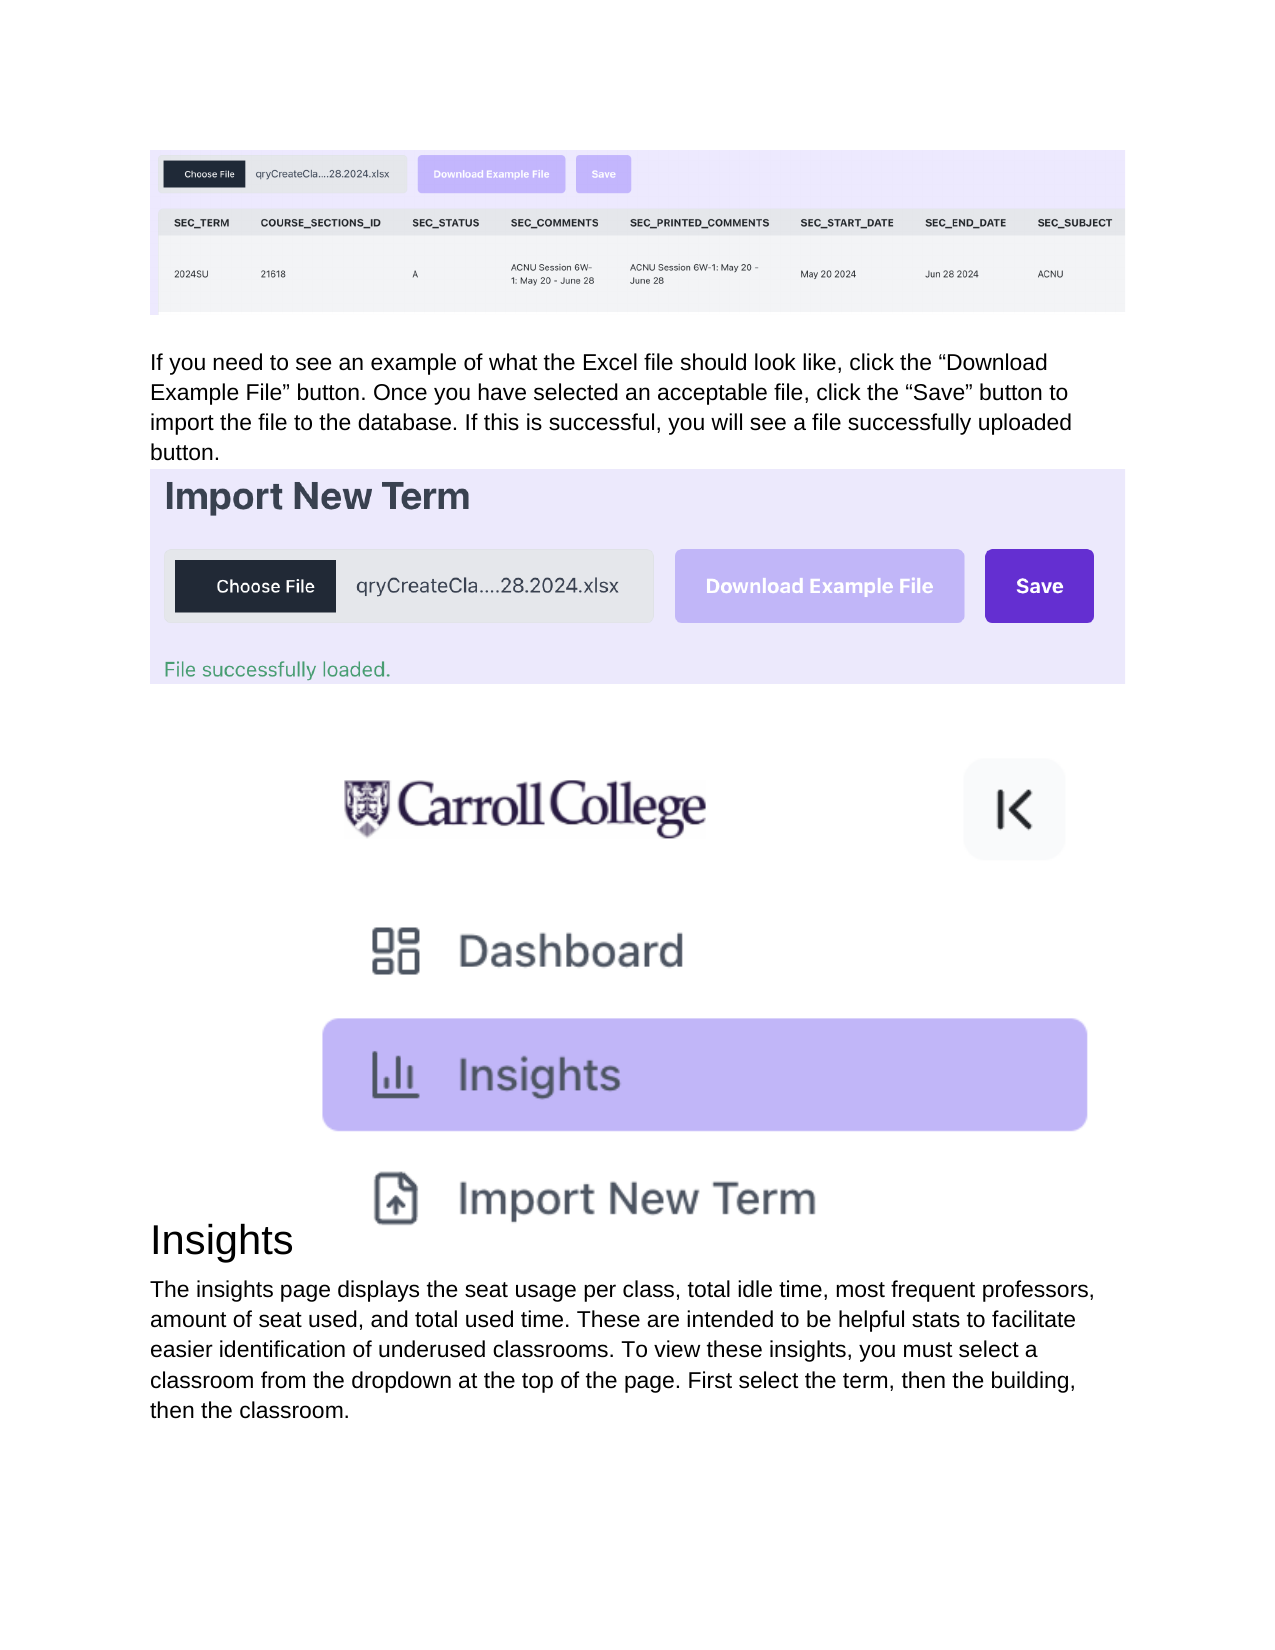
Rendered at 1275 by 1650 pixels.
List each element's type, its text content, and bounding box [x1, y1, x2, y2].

picture [150, 469, 1125, 684]
picture [150, 150, 1125, 315]
text If you need to see an example of what the Excel file should look like, click the “Download Example File” button. Once you have selected an acceptable file, click the “Save” button to import the file to the database. If this is successful, you will see a file successfully uploaded button. [150, 349, 1125, 466]
text The insights page displays the seat usage per class, total idle time, most frequent professors, amount of seat used, and total used time. These are intended to be helpful stats to facilitate easier identification of underused classrooms. To view these insights, you must select a classroom from the dropdown at the top of the page. First select the term, then the building, then the classroom. [150, 1276, 1125, 1423]
picture [293, 729, 1125, 1255]
